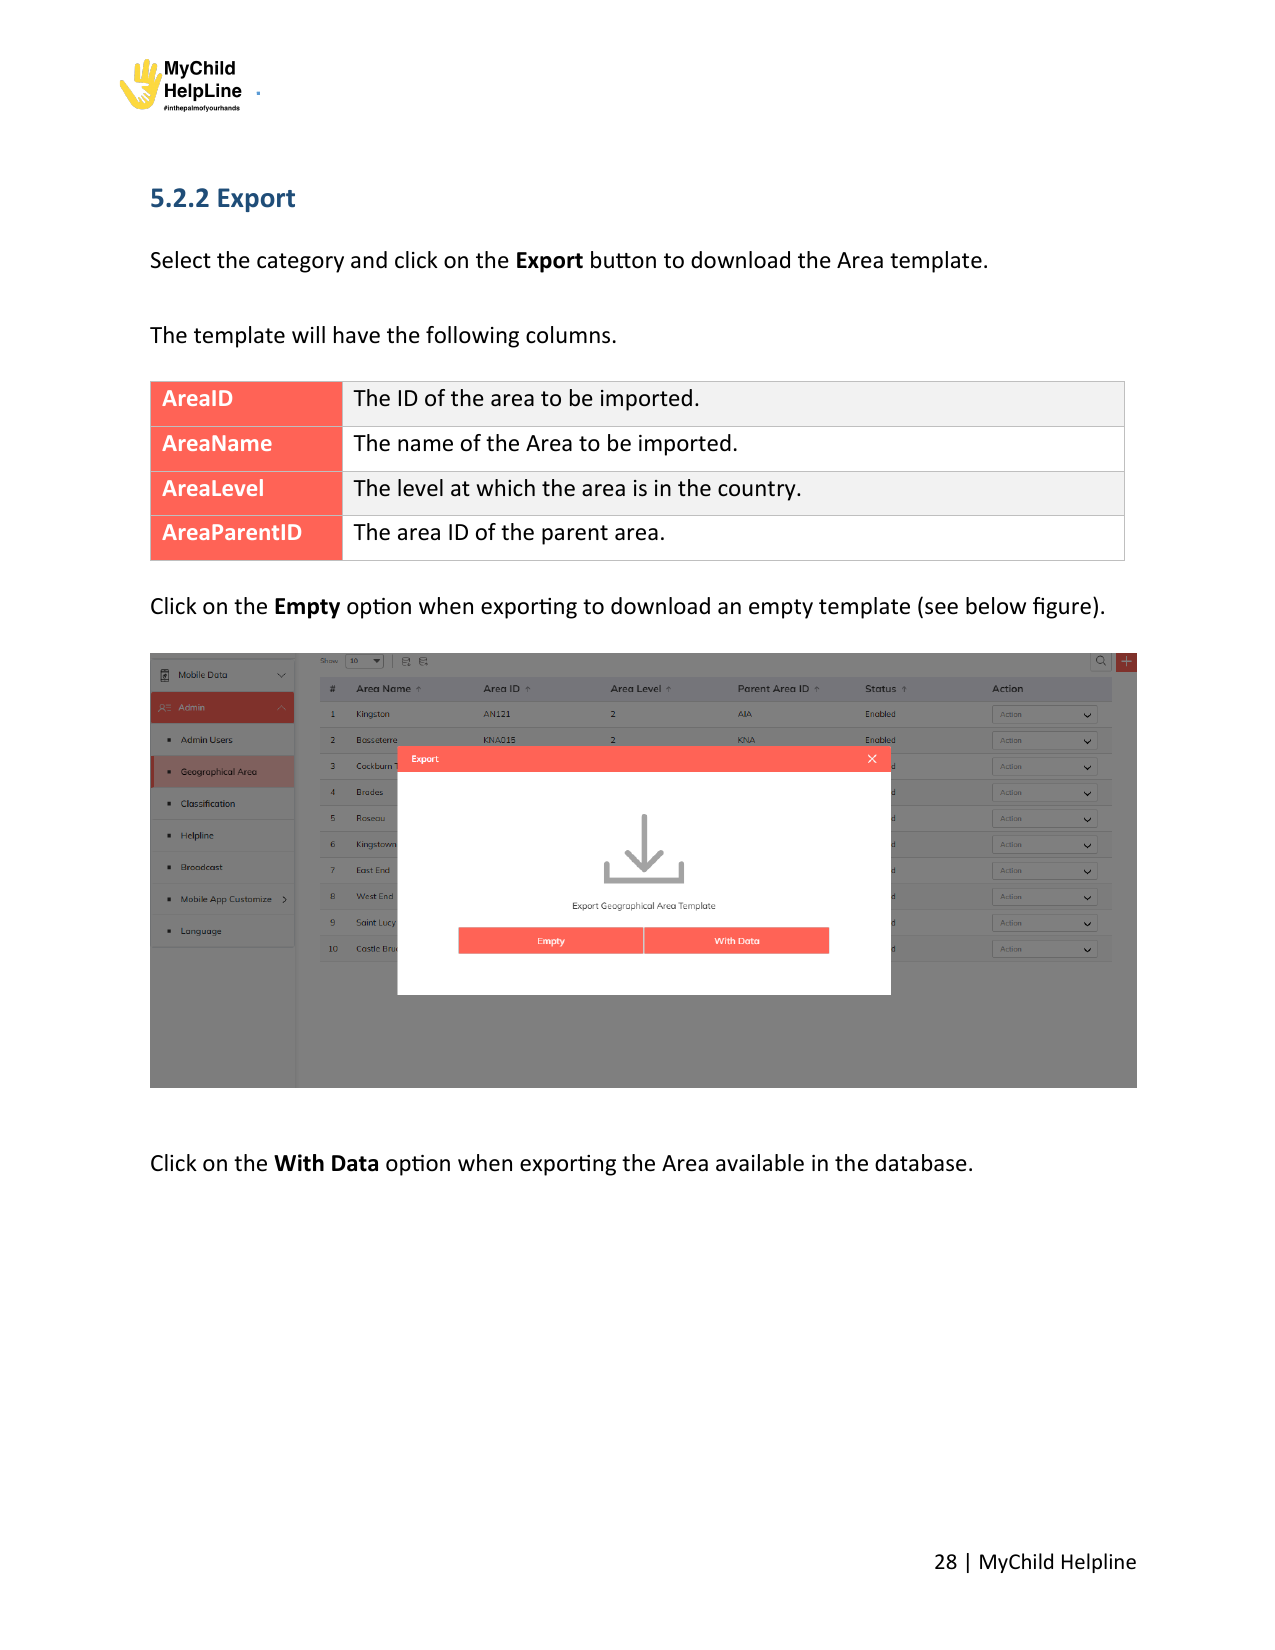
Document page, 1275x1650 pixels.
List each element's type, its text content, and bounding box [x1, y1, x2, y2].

text The template will have the following columns. [150, 319, 1137, 349]
table_header The ID of the area to be imported. [343, 382, 1124, 426]
table_cell AreaLevel [151, 472, 342, 515]
text Click on the With Data option when exporting the Area available in the database. [150, 1088, 1137, 1177]
table_cell The area ID of the parent area. [343, 516, 1124, 560]
picture [150, 653, 1137, 1088]
text Select the category and click on the Export button to download the Area template. [150, 244, 1137, 274]
table_cell AreaName [151, 427, 342, 471]
table_cell The name of the Area to be imported. [343, 427, 1124, 471]
subtitle 5.2.2 Export [150, 179, 1137, 215]
text Click on the Empty option when exporting to download an empty template (see below figure). [150, 590, 1137, 621]
table_header AreaID [151, 382, 342, 426]
table_cell AreaParentID [151, 516, 342, 560]
picture [119, 59, 242, 120]
table_cell The level at which the area is in the country. [343, 472, 1124, 515]
